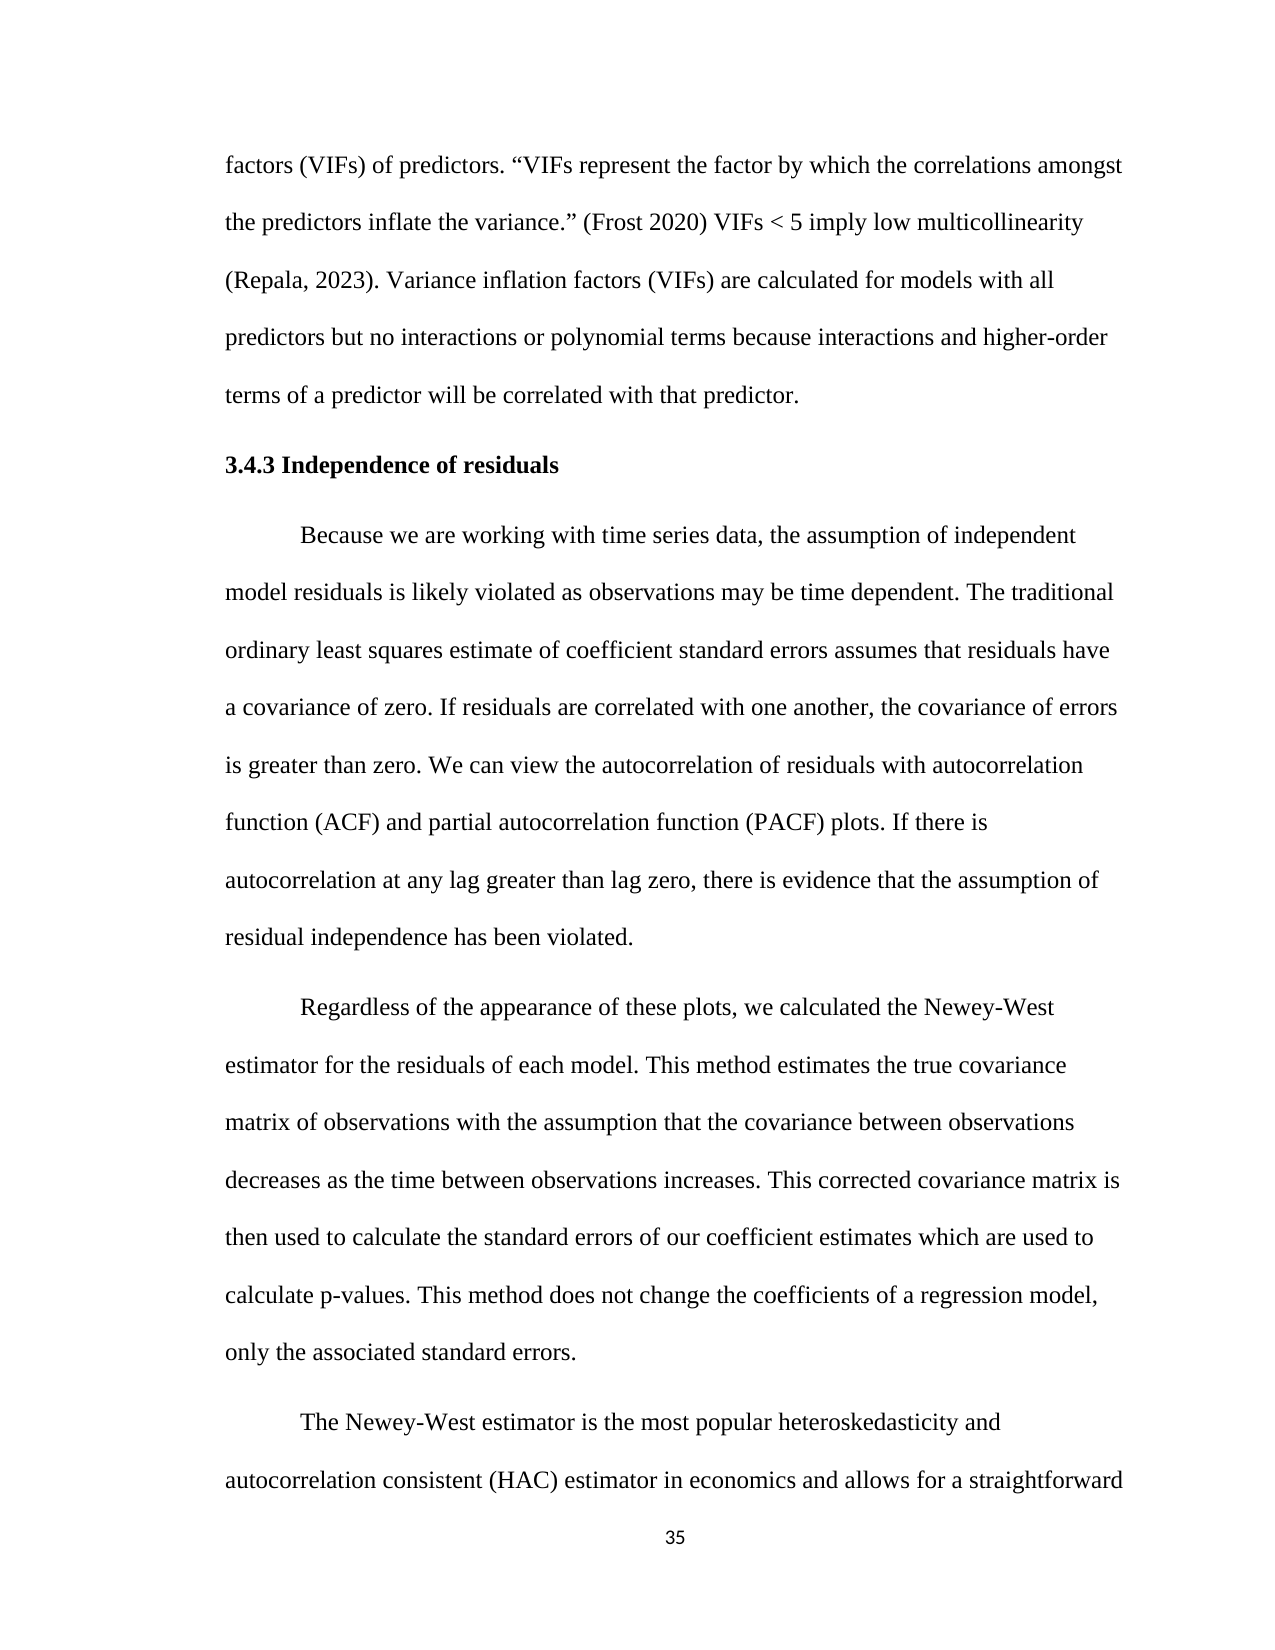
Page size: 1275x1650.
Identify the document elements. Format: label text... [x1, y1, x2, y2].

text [225, 150, 1125, 409]
text Regardless of the appearance of these plots, we calculated the Newey-West estimator for the residuals of each model. This method estimates the true covariance matrix of observations with the assumption that the covariance between observations decreases as the time between observations increases. This corrected covariance matrix is then used to calculate the standard errors of our coefficient estimates which are used to calculate p-values. This method does not change the coefficients of a regression model, only the associated standard errors. [225, 992, 1125, 1366]
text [225, 1407, 1125, 1494]
text Because we are working with time series data, the assumption of independent model residuals is likely violated as observations may be time dependent. The traditional ordinary least squares estimate of coefficient standard errors assumes that residuals have a covariance of zero. If residuals are correlated with one another, the covariance of errors is greater than zero. We can view the autocorrelation of residuals with autocorrelation function (ACF) and partial autocorrelation function (PACF) plots. If there is autocorrelation at any lag greater than lag zero, there is evidence that the assumption of residual independence has been violated. [225, 520, 1125, 951]
text 3.4.3 Independence of residuals [225, 450, 1125, 479]
